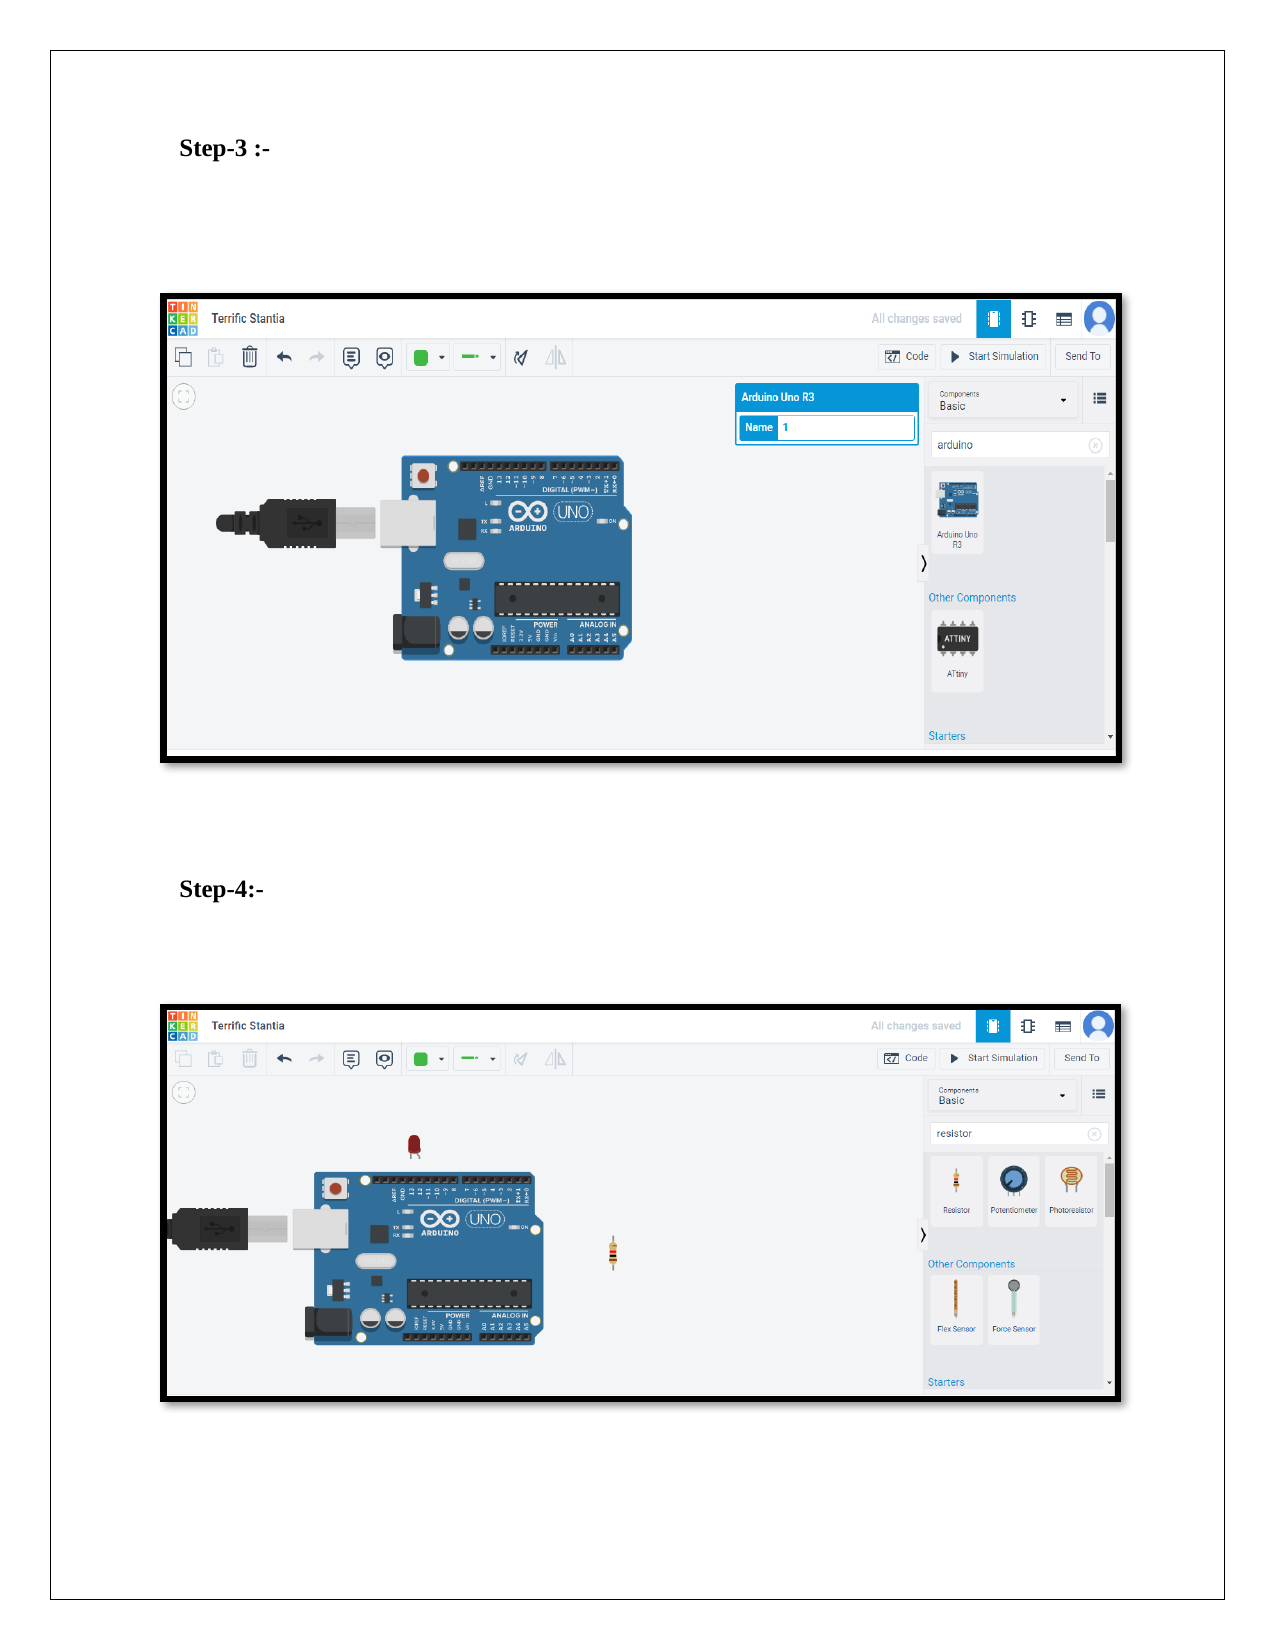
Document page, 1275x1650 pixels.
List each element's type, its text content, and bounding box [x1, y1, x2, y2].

picture [167, 1010, 1115, 1396]
text Step-4:- [179, 874, 1122, 903]
text Step-3 :- [179, 133, 1122, 162]
picture [990, 1020, 996, 1032]
picture [991, 312, 997, 326]
picture [167, 299, 1116, 756]
